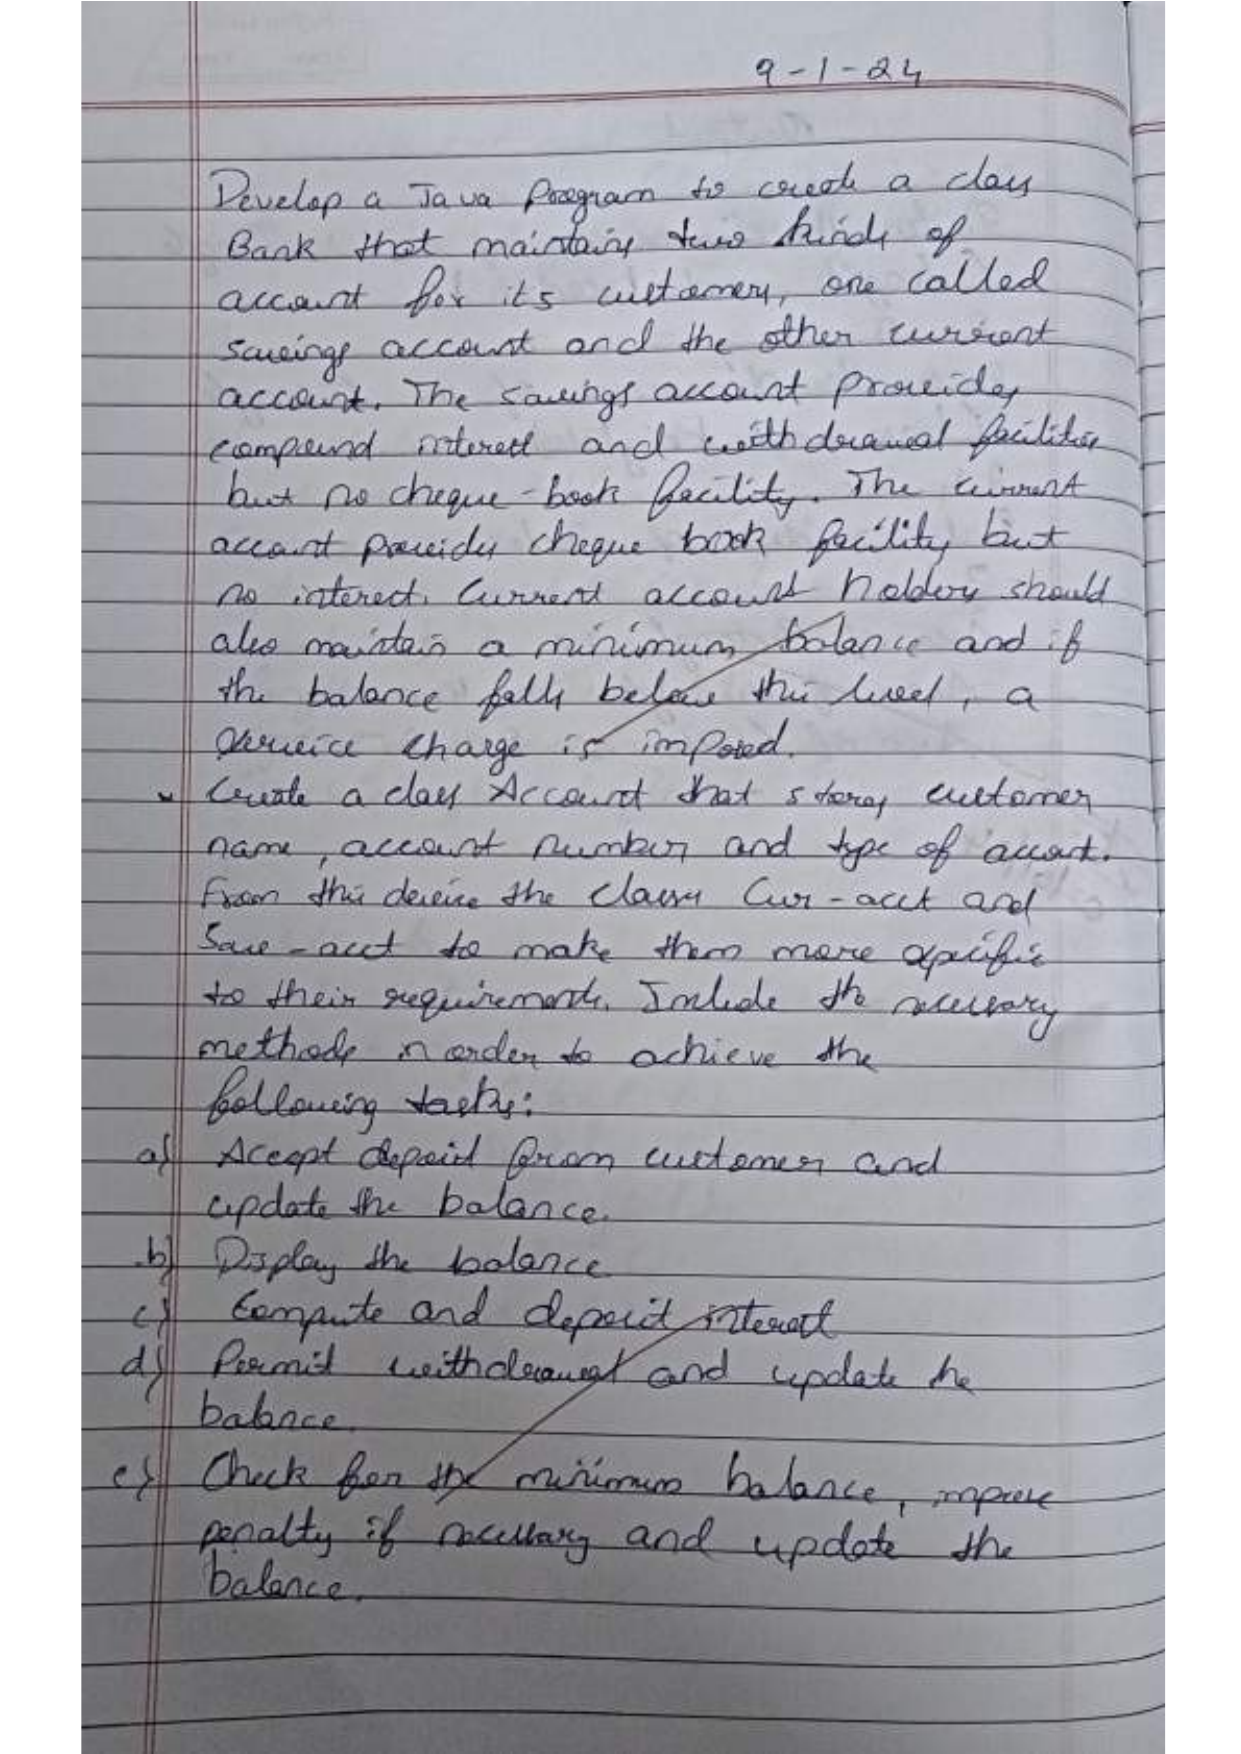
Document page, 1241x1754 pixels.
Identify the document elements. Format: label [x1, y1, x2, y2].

picture [81, 1, 1166, 1754]
